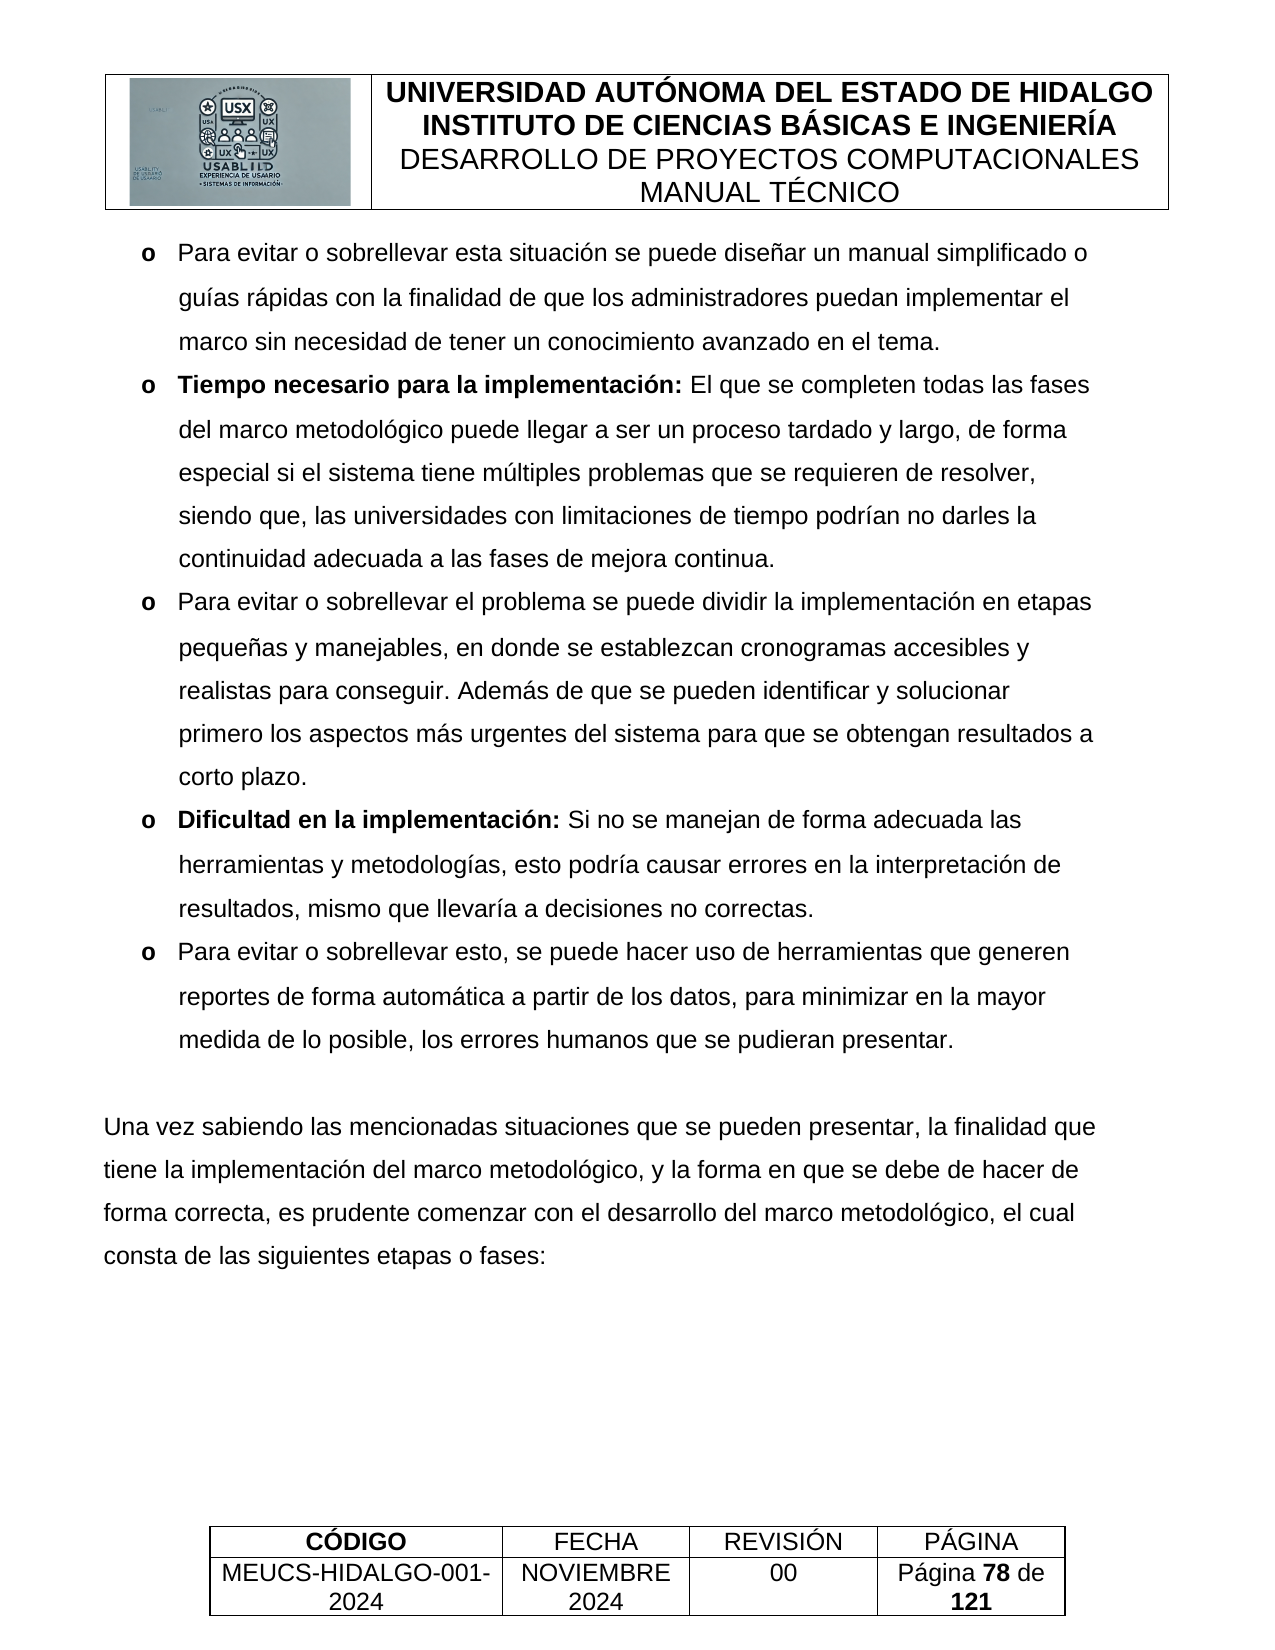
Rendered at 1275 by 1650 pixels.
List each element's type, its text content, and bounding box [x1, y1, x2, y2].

list Para evitar o sobrellevar esto, se puede hacer uso de herramientas que generen reportes de forma automática a partir de los datos, para minimizar en la mayor medida de lo posible, los errores humanos que se pudieran presentar. [141, 937, 1098, 1054]
list Para evitar o sobrellevar esta situación se puede diseñar un manual simplificado o guías rápidas con la finalidad de que los administradores puedan implementar el marco sin necesidad de tener un conocimiento avanzado en el tema. [141, 238, 1098, 355]
list Dificultad en la implementación: Si no se manejan de forma adecuada las herramientas y metodologías, esto podría causar errores en la interpretación de resultados, mismo que llevaría a decisiones no correctas. [141, 805, 1098, 922]
list Para evitar o sobrellevar el problema se puede dividir la implementación en etapas pequeñas y manejables, en donde se establezcan cronogramas accesibles y realistas para conseguir. Además de que se pueden identificar y solucionar primero los aspectos más urgentes del sistema para que se obtengan resultados a corto plazo. [141, 587, 1098, 791]
list Una vez sabiendo las mencionadas situaciones que se pueden presentar, la finalidad que tiene la implementación del marco metodológico, y la forma en que se debe de hacer de forma correcta, es prudente comenzar con el desarrollo del marco metodológico, el cual consta de las siguientes etapas o fases: [103, 1111, 1098, 1269]
list Tiempo necesario para la implementación: El que se completen todas las fases del marco metodológico puede llegar a ser un proceso tardado y largo, de forma especial si el sistema tiene múltiples problemas que se requieren de resolver, siendo que, las universidades con limitaciones de tiempo podrían no darles la continuidad adecuada a las fases de mejora continua. [141, 369, 1098, 573]
picture [129, 78, 351, 206]
